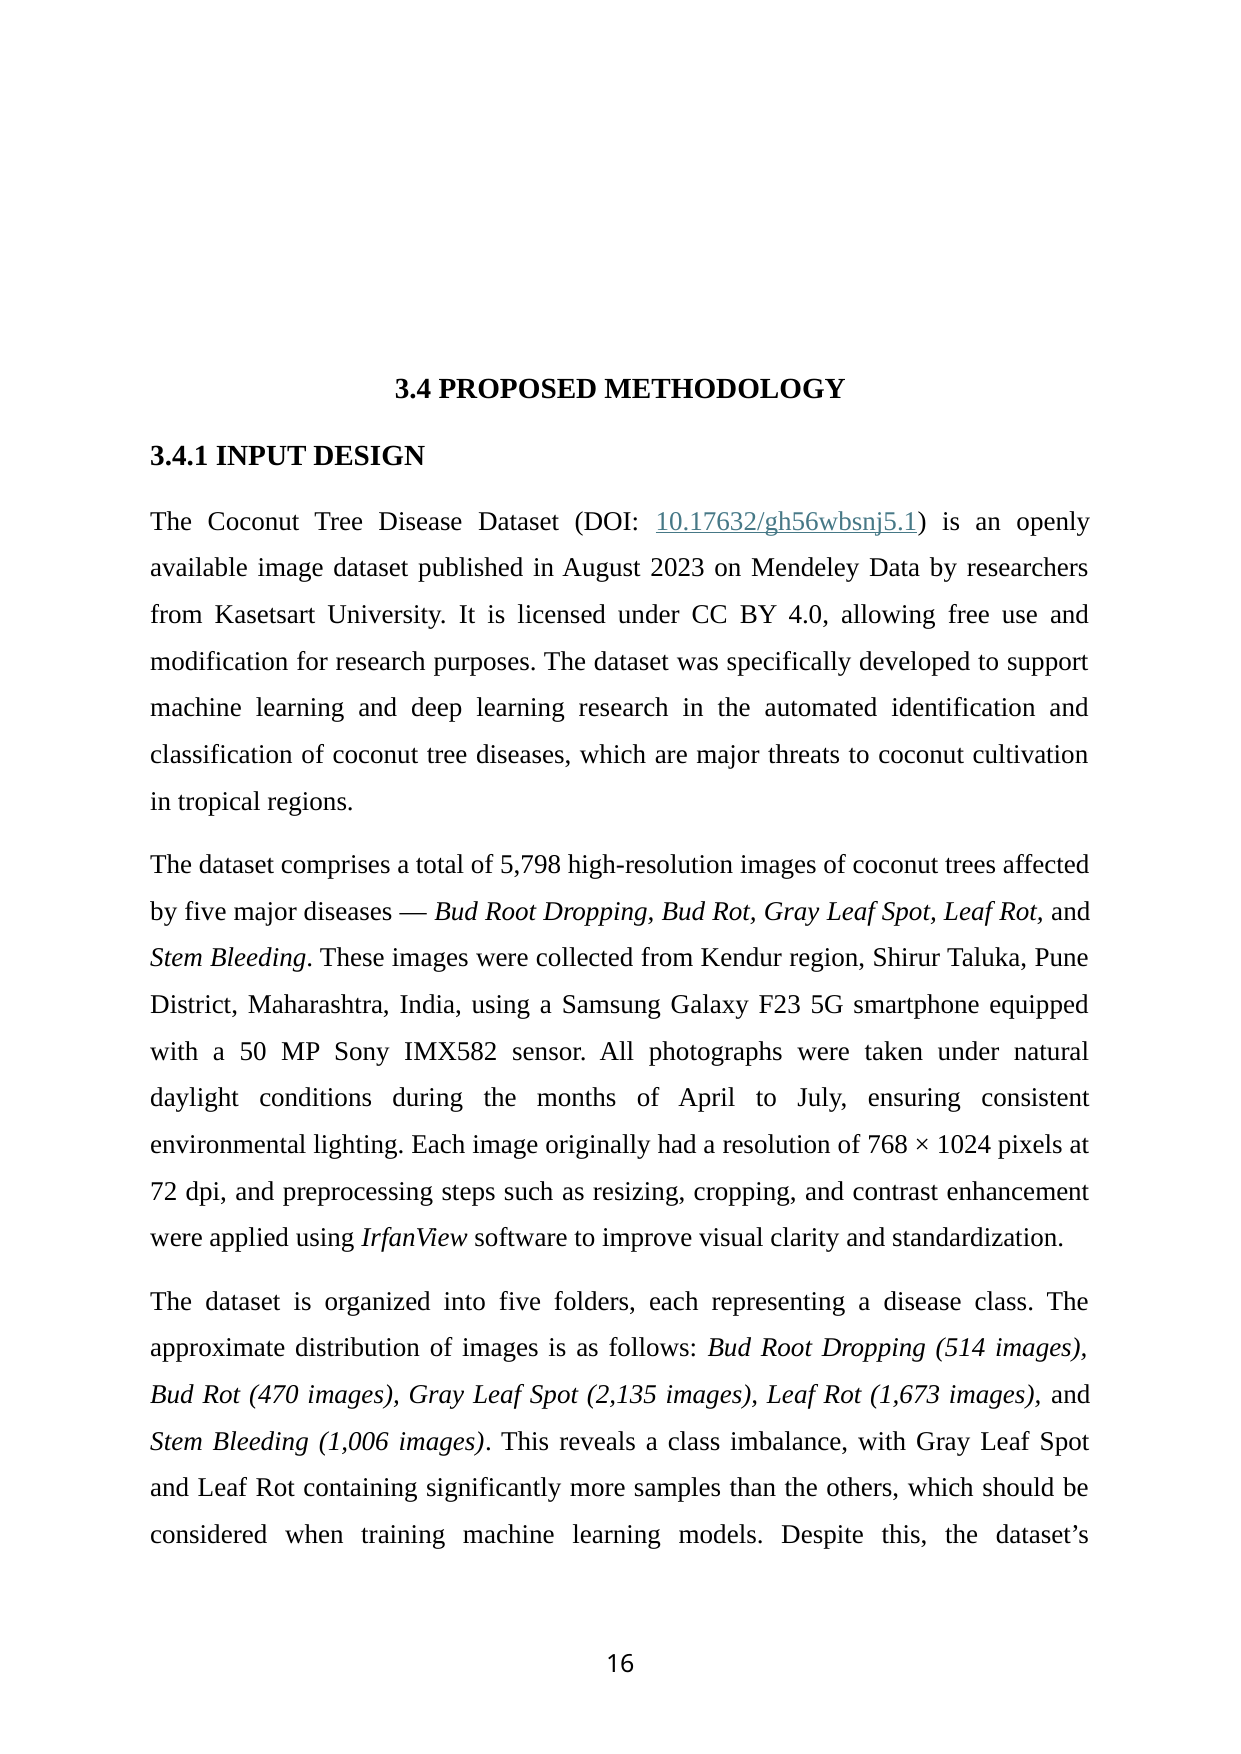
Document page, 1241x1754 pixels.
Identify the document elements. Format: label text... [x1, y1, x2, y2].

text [150, 1285, 1090, 1549]
text The Coconut Tree Disease Dataset (DOI: 10.17632/gh56wbsnj5.1) is an openly available image dataset published in August 2023 on Mendeley Data by researchers from Kasetsart University. It is licensed under CC BY 4.0, allowing free use and modification for research purposes. The dataset was specifically developed to support machine learning and deep learning research in the automated identification and classification of coconut tree diseases, which are major threats to coconut cultivation in tropical regions. [150, 505, 1090, 816]
text The dataset comprises a total of 5,798 high-resolution images of coconut trees affected by five major diseases — Bud Root Dropping, Bud Rot, Gray Leaf Spot, Leaf Rot, and Stem Bleeding. These images were collected from Kendur region, Shirur Taluka, Pune District, Maharashtra, India, using a Samsung Galaxy F23 5G smartphone equipped with a 50 MP Sony IMX582 sensor. All photographs were taken under natural daylight conditions during the months of April to July, ensuring consistent environmental lighting. Each image originally had a resolution of 768 × 1024 pixels at 72 dpi, and preprocessing steps such as resizing, cropping, and contrast enhancement were applied using IrfanView software to improve visual clarity and standardization. [150, 848, 1090, 1253]
text 3.4.1 INPUT DESIGN [150, 438, 1090, 471]
text 3.4 PROPOSED METHODOLOGY [150, 371, 1090, 404]
